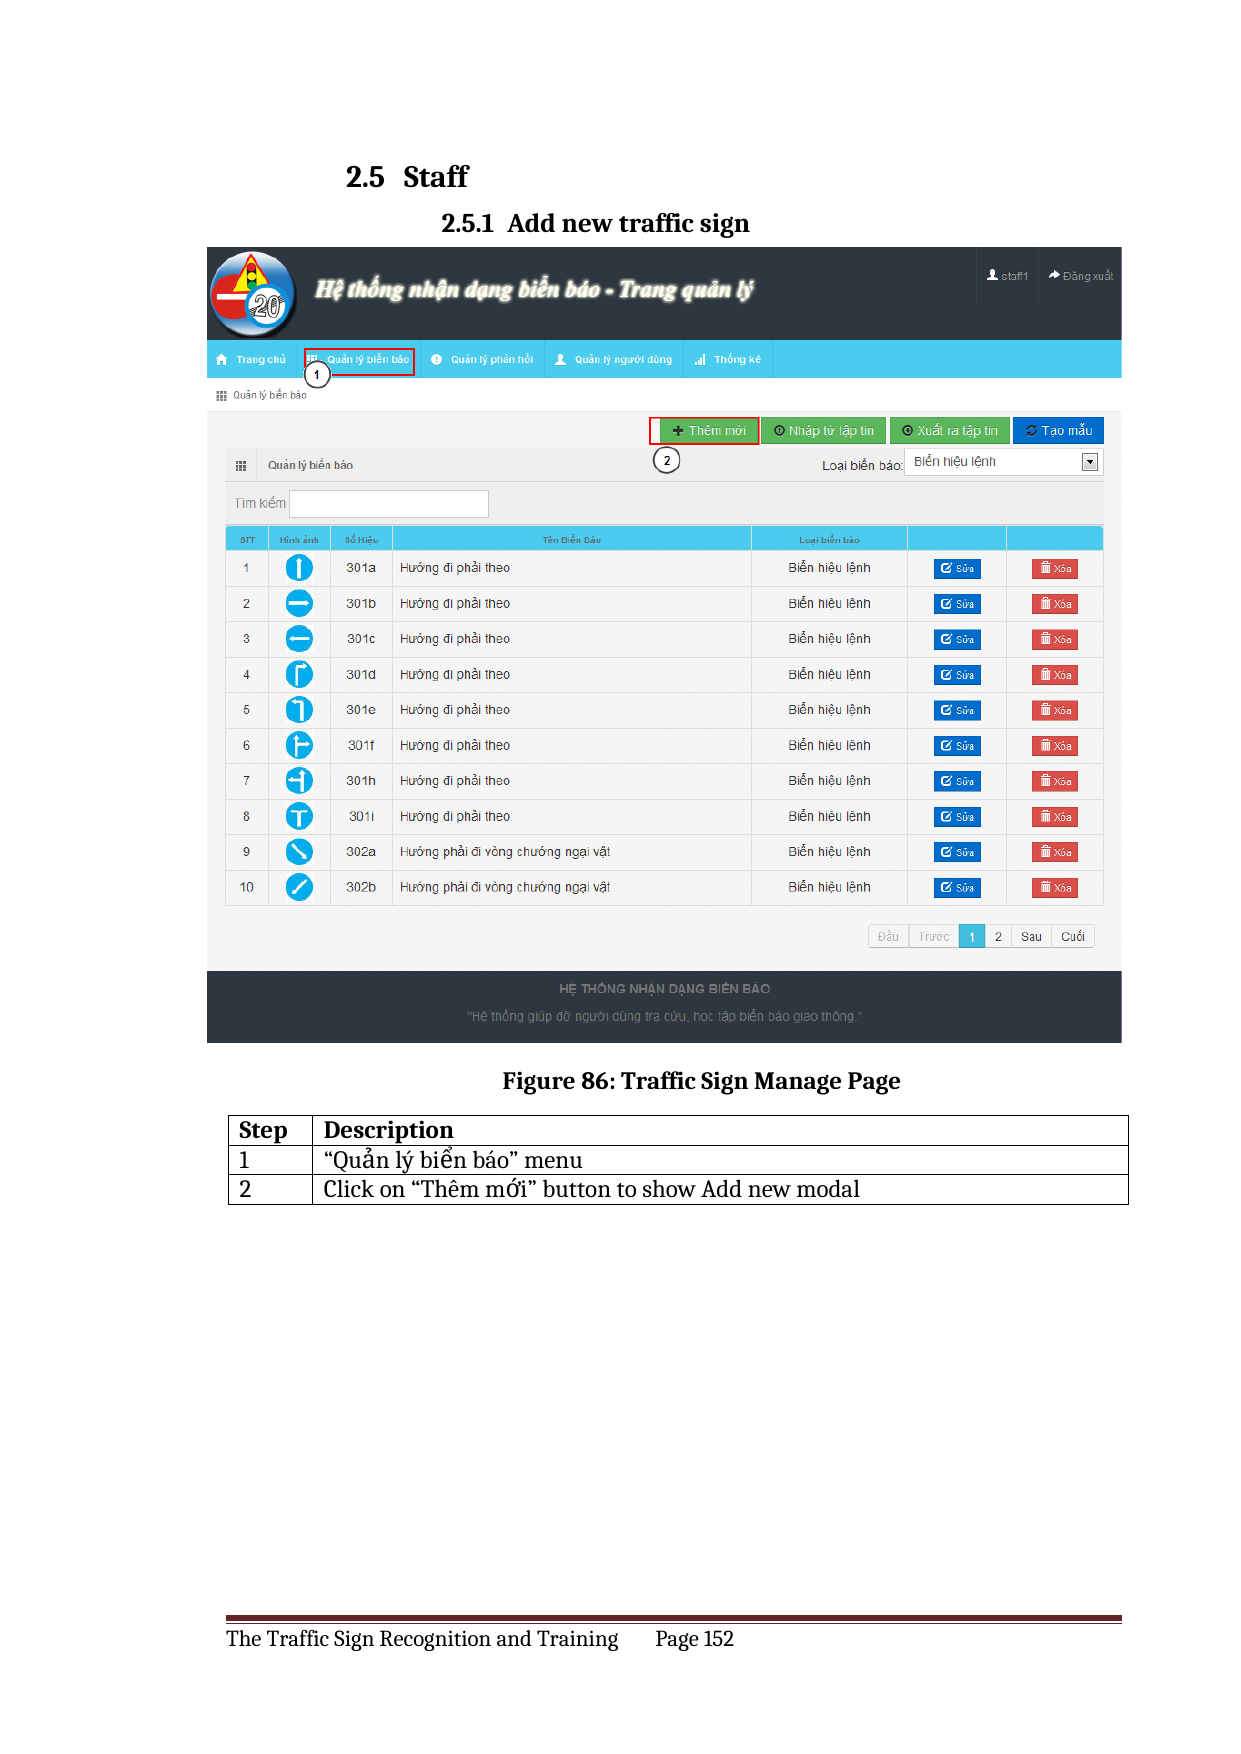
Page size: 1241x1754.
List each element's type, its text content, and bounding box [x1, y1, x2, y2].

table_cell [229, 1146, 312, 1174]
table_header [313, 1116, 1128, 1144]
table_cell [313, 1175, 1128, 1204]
subtitle Staff [385, 159, 1122, 195]
subtitle Add new traffic sign [441, 208, 1122, 239]
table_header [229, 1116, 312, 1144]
picture [207, 247, 1122, 1043]
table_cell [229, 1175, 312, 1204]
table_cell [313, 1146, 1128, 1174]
list Figure 86: Traffic Sign Manage Page [282, 1067, 1122, 1096]
